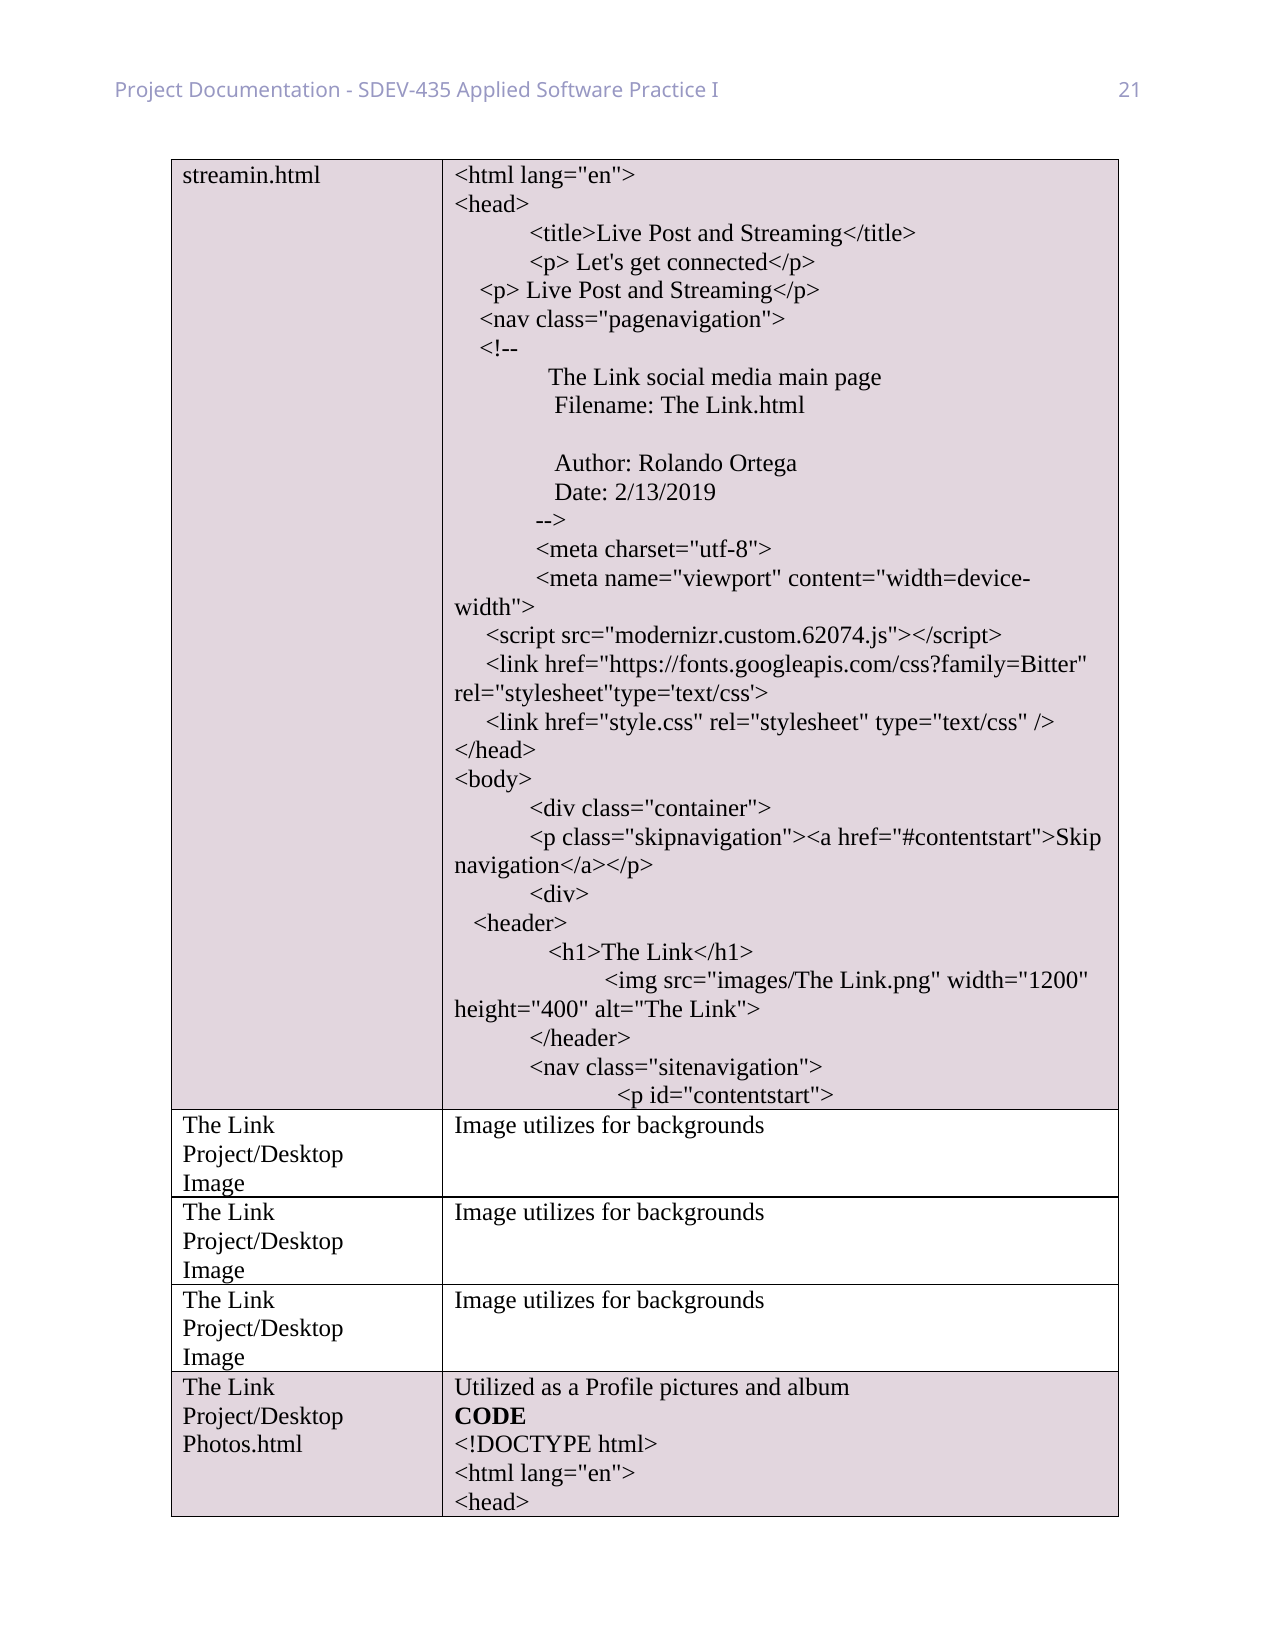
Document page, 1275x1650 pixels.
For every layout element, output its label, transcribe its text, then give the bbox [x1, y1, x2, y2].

table_cell The Link Project/Desktop Image [172, 1110, 442, 1196]
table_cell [443, 160, 1118, 1109]
table_cell The Link Project/Desktop Image [172, 1285, 442, 1371]
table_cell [172, 1372, 442, 1516]
table_cell Image utilizes for backgrounds [443, 1198, 1118, 1284]
table_cell The Link Project/Desktop Image [172, 1198, 442, 1284]
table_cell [172, 160, 442, 1109]
table_cell Image utilizes for backgrounds [443, 1285, 1118, 1371]
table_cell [443, 1372, 1118, 1516]
table_cell Image utilizes for backgrounds [443, 1110, 1118, 1196]
